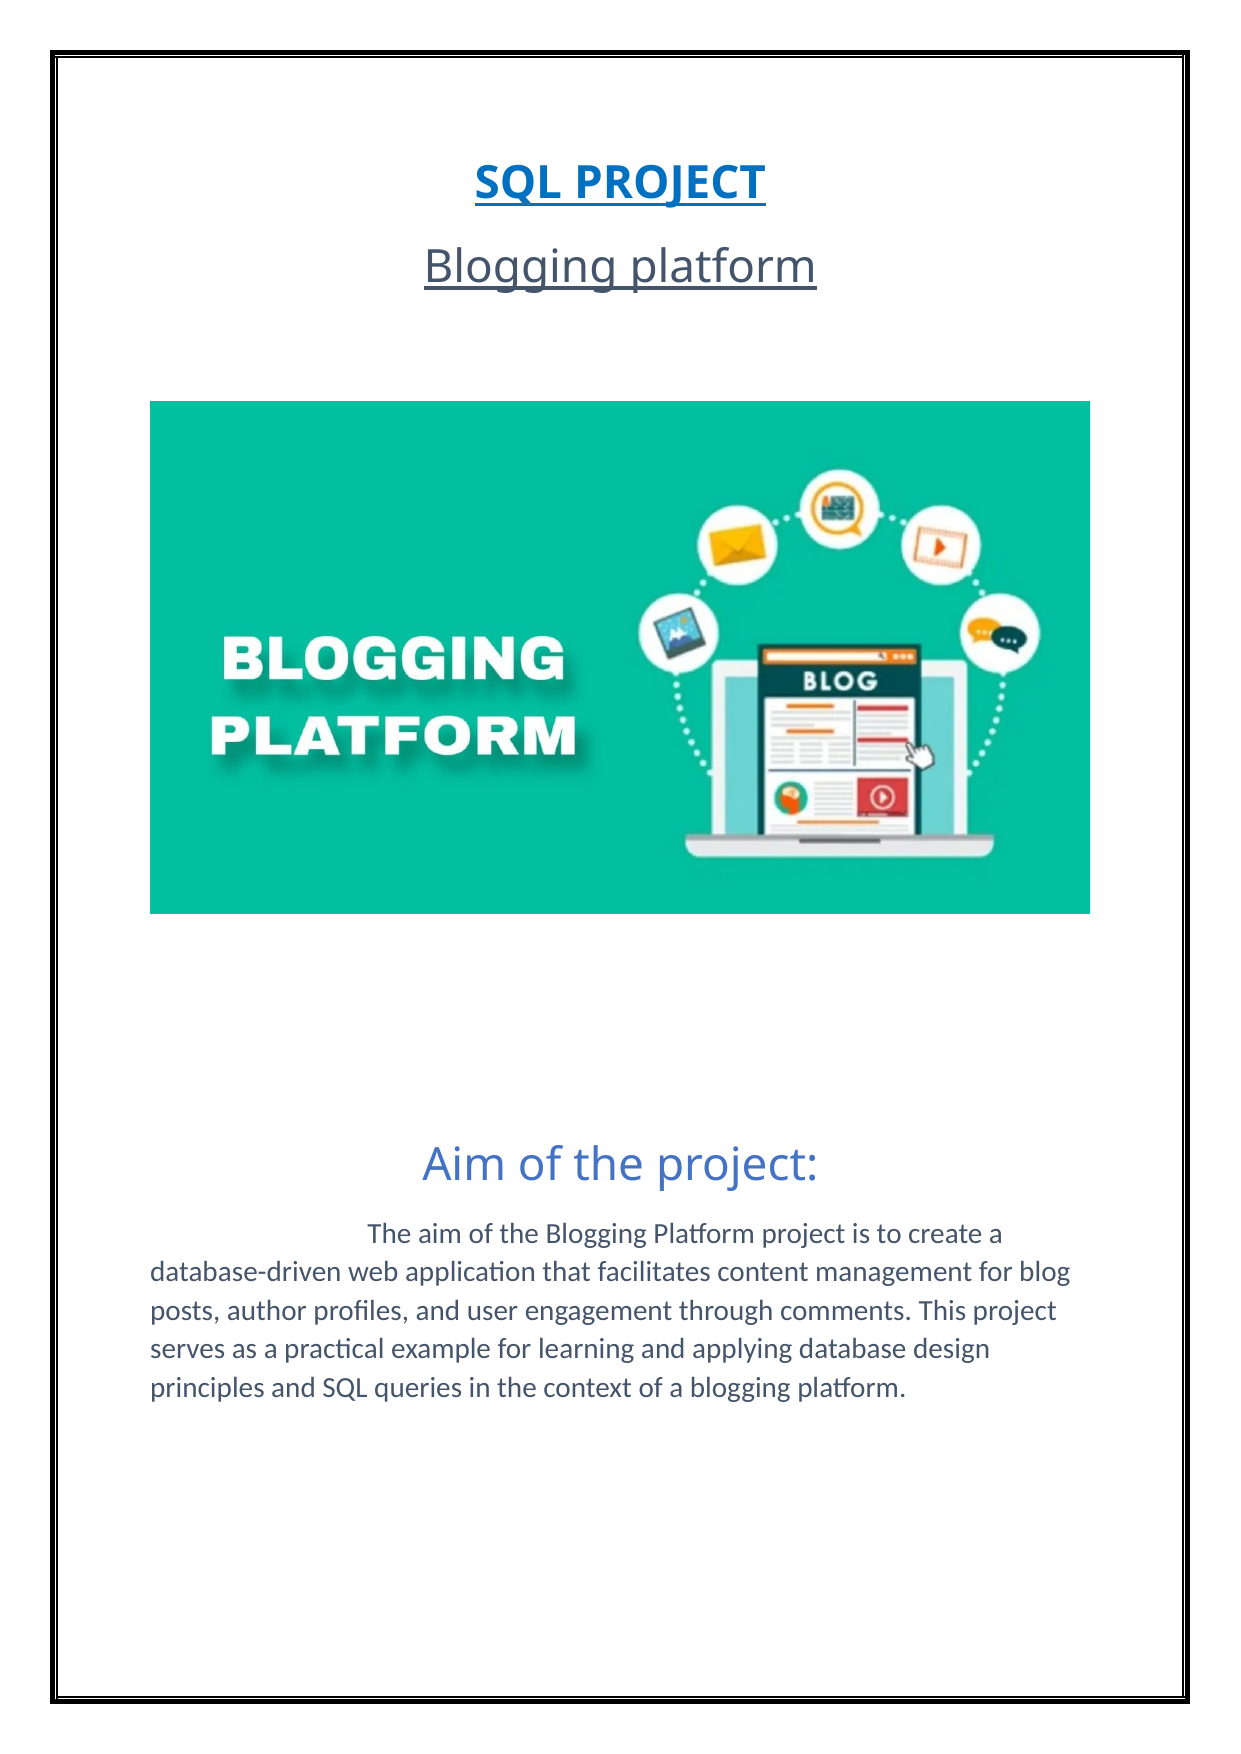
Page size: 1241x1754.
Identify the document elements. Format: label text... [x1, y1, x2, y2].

text Blogging platform [150, 234, 1090, 296]
text Aim of the project: [150, 1131, 1090, 1193]
picture [150, 401, 1091, 914]
text The aim of the Blogging Platform project is to create a database-driven web application that facilitates content management for blog posts, author profiles, and user engagement through comments. This project serves as a practical example for learning and applying database design principles and SQL queries in the context of a blogging platform. [150, 1215, 1090, 1404]
text SQL PROJECT [150, 150, 1090, 212]
